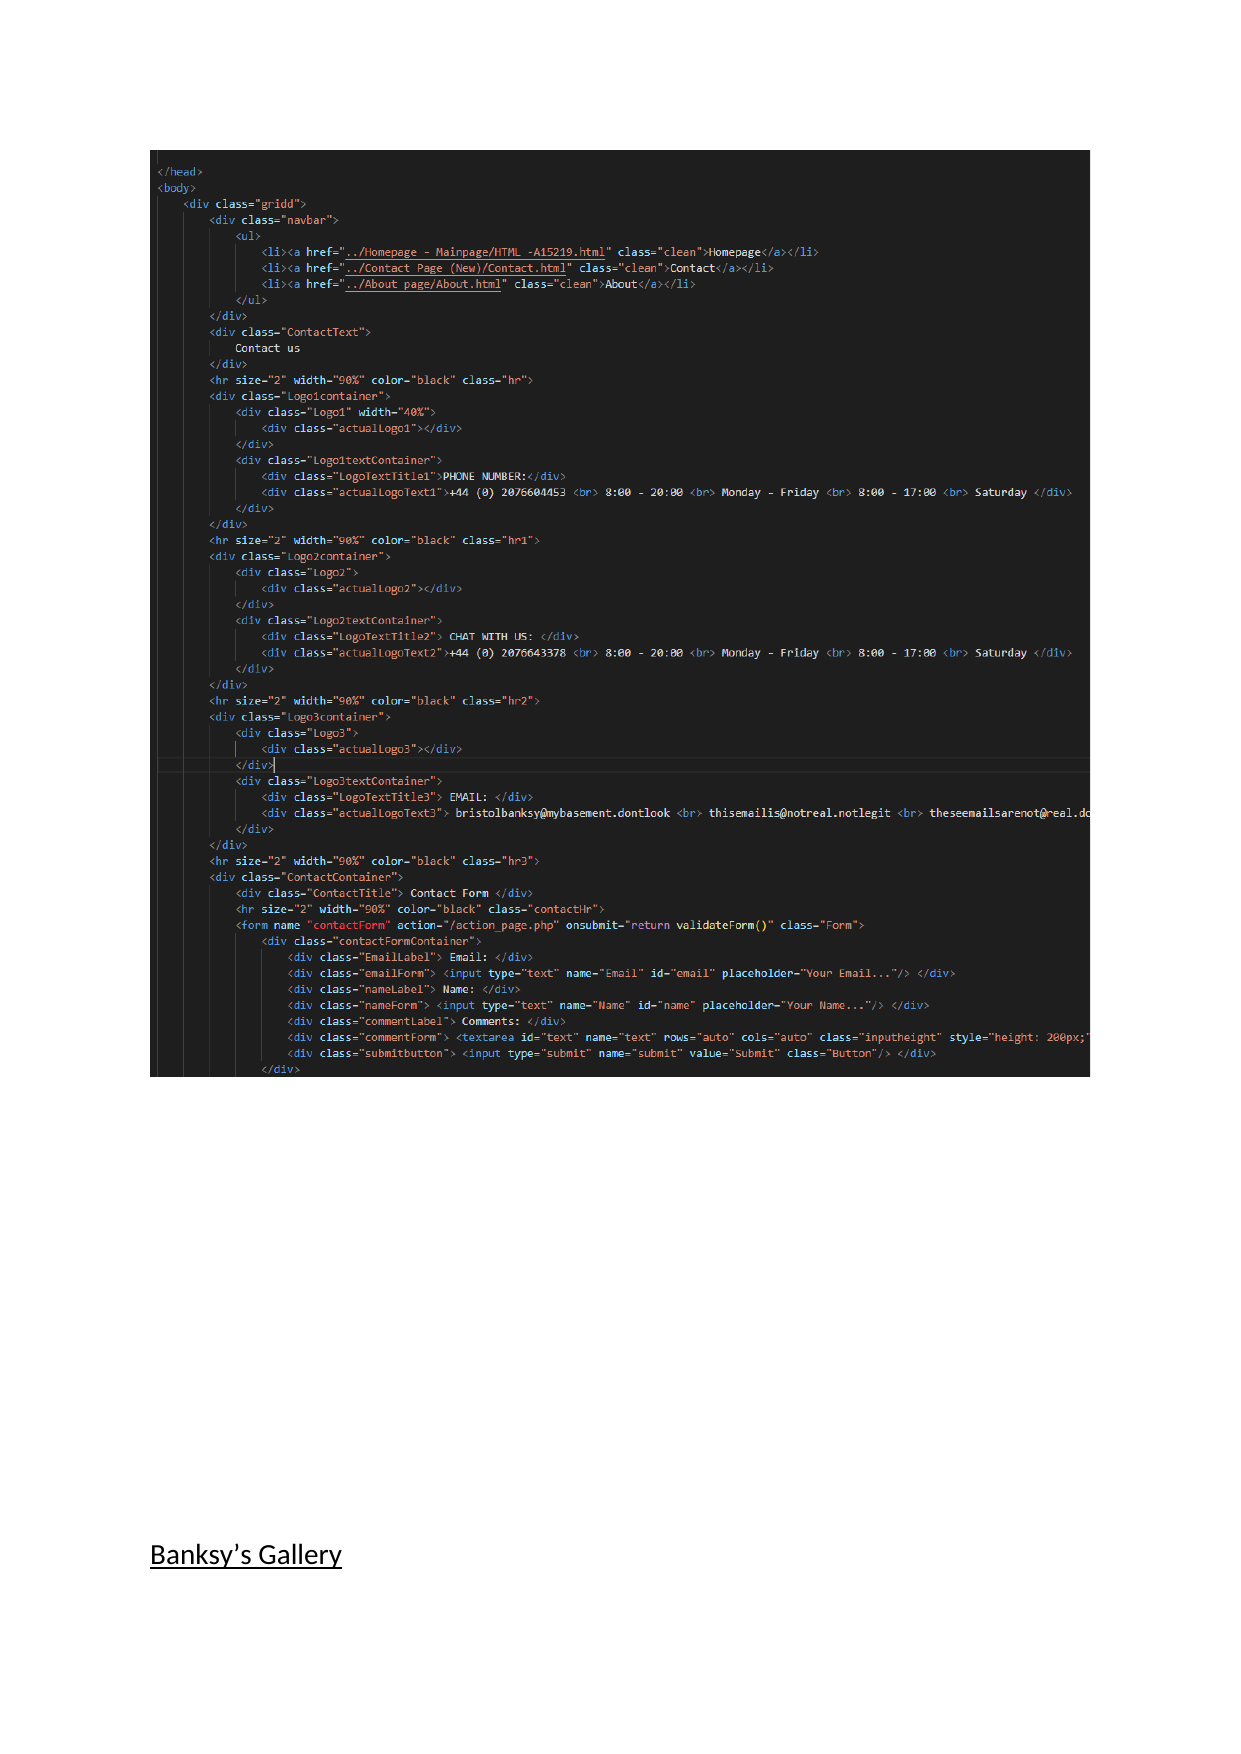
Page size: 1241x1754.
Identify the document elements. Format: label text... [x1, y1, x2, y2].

picture [150, 150, 1091, 1077]
text Banksy’s Gallery [150, 1536, 1090, 1572]
